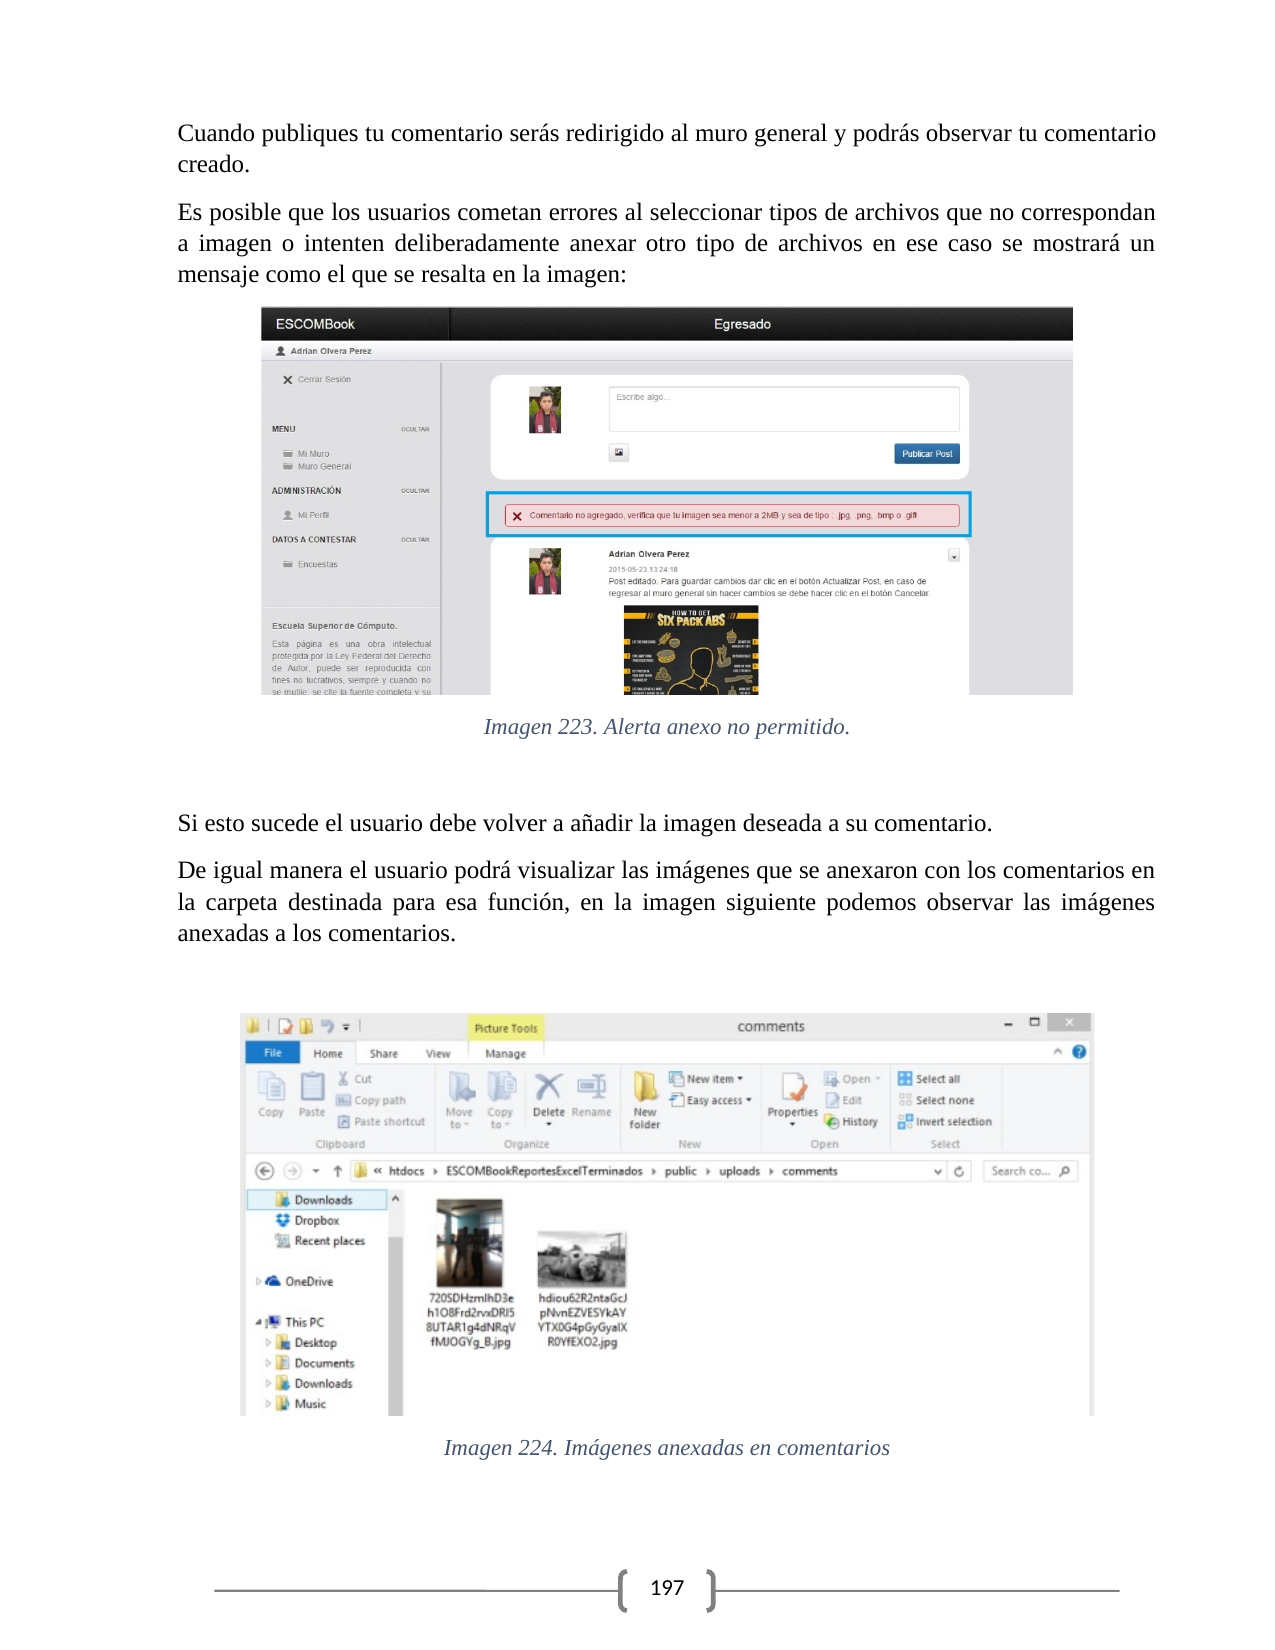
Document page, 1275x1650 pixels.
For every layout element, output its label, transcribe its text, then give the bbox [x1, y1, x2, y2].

text De igual manera el usuario podrá visualizar las imágenes que se anexaron con los comentarios en la carpeta destinada para esa función, en la imagen siguiente podemos observar las imágenes anexadas a los comentarios. [177, 856, 1157, 946]
text Imagen 224. Imágenes anexadas en comentarios [177, 1434, 1157, 1460]
text Si esto sucede el usuario debe volver a añadir la imagen deseada a su comentario. [177, 808, 1157, 837]
picture [239, 1013, 1095, 1416]
text Imagen 223. Alerta anexo no permitido. [177, 713, 1157, 739]
text Cuando publiques tu comentario serás redirigido al muro general y podrás observar tu comentario creado. [177, 118, 1157, 178]
text Es posible que los usuarios cometan errores al seleccionar tipos de archivos que no correspondan a imagen o intenten deliberadamente anexar otro tipo de archivos en ese caso se mostrará un mensaje como el que se resalta en la imagen: [177, 197, 1157, 288]
picture [261, 306, 1073, 695]
